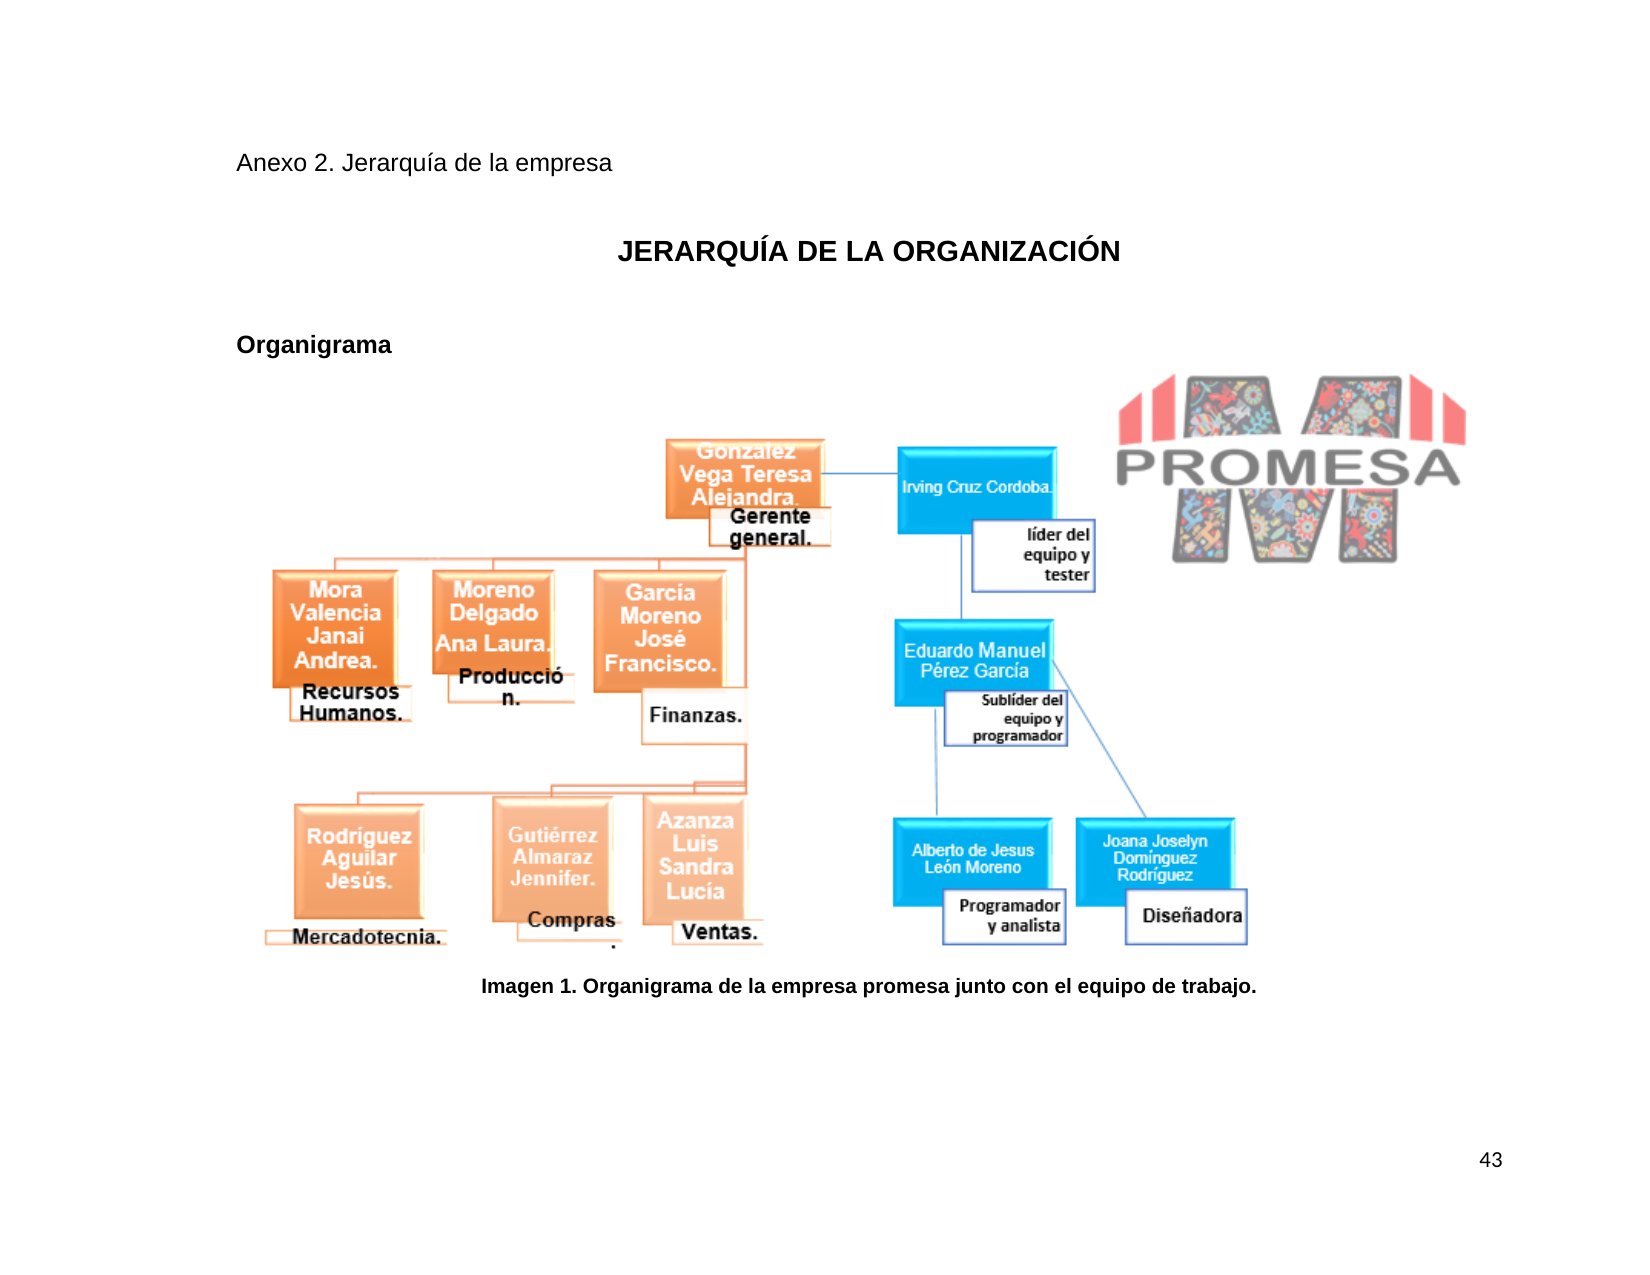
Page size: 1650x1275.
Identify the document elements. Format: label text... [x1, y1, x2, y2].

text Anexo 2. Jerarquía de la empresa [236, 148, 1502, 176]
text Organigrama [236, 330, 1502, 359]
picture [236, 373, 1503, 961]
text Imagen 1. Organigrama de la empresa promesa junto con el equipo de trabajo. [236, 974, 1502, 998]
text JERARQUÍA DE LA ORGANIZACIÓN [236, 234, 1502, 267]
